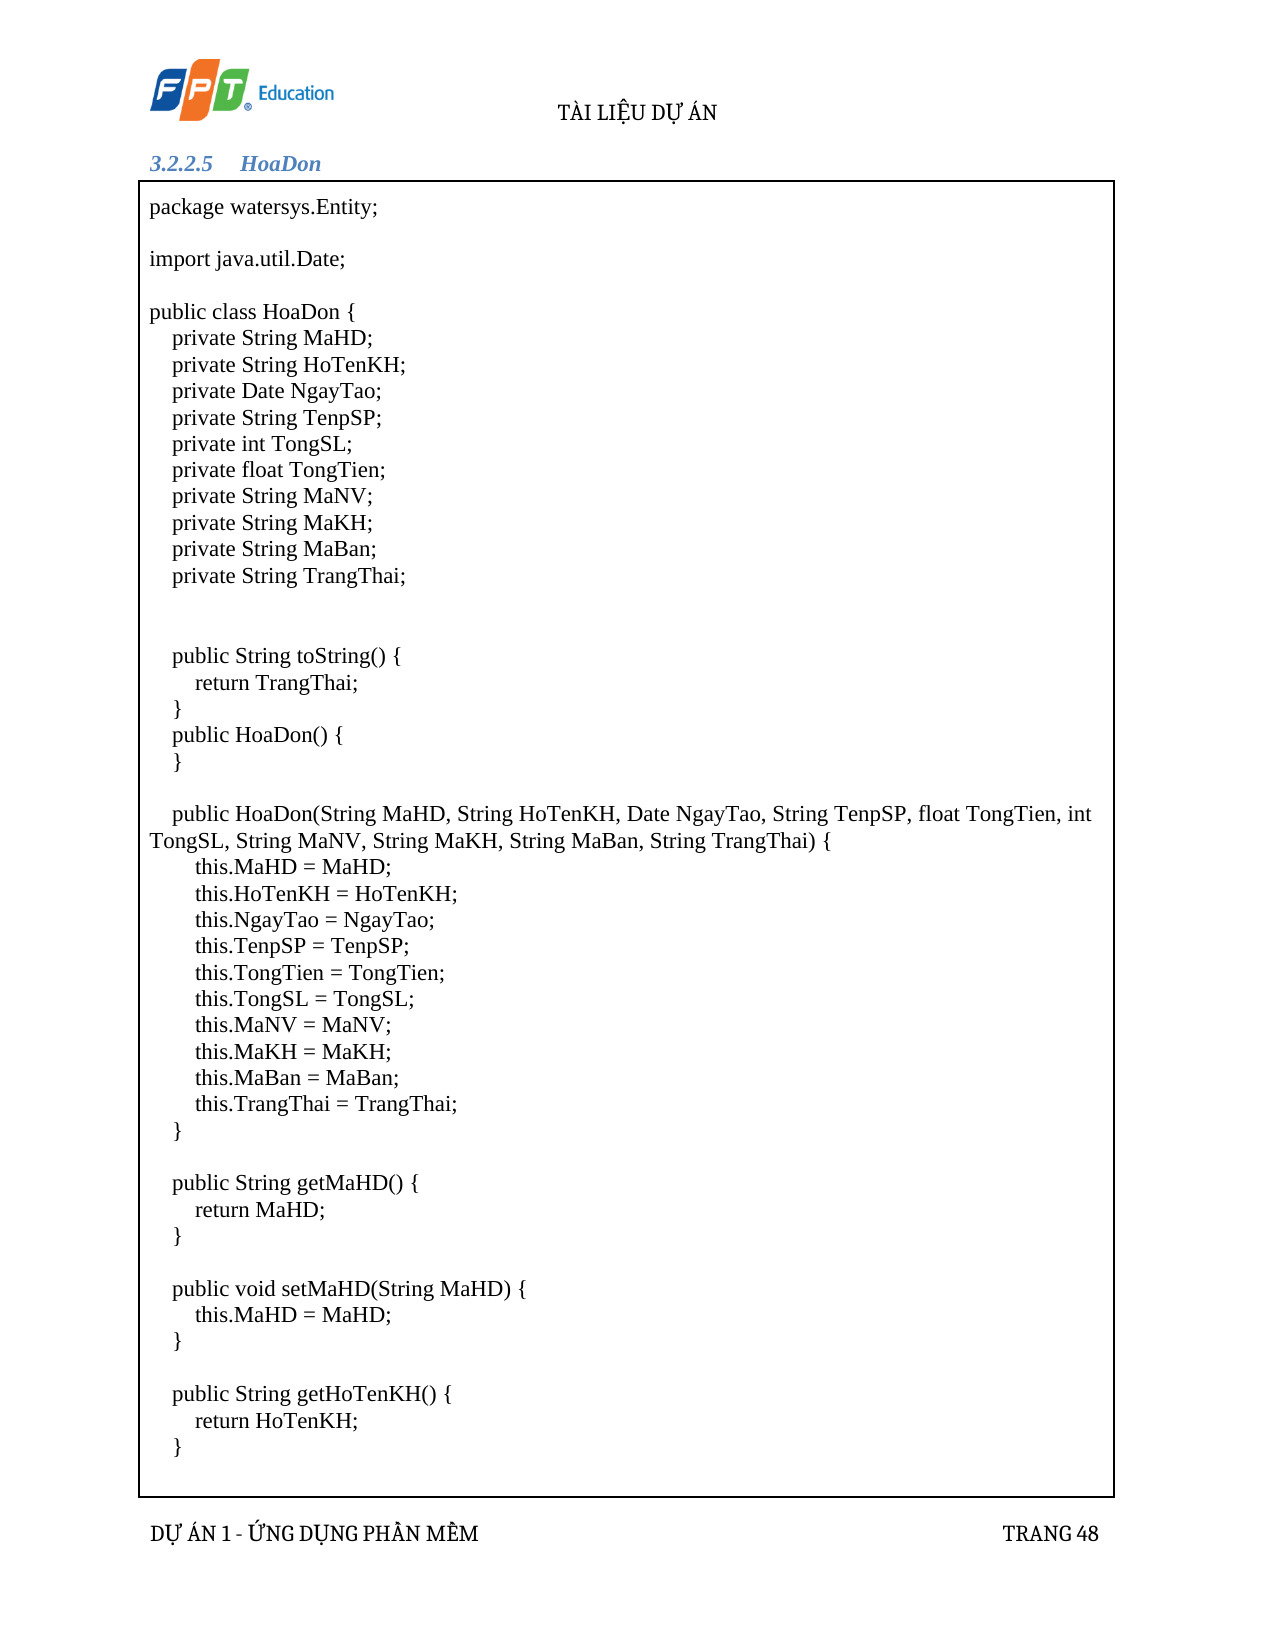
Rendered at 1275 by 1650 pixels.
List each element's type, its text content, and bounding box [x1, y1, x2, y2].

subtitle HoaDon [150, 150, 1125, 176]
picture [150, 59, 336, 121]
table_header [140, 182, 1113, 1496]
